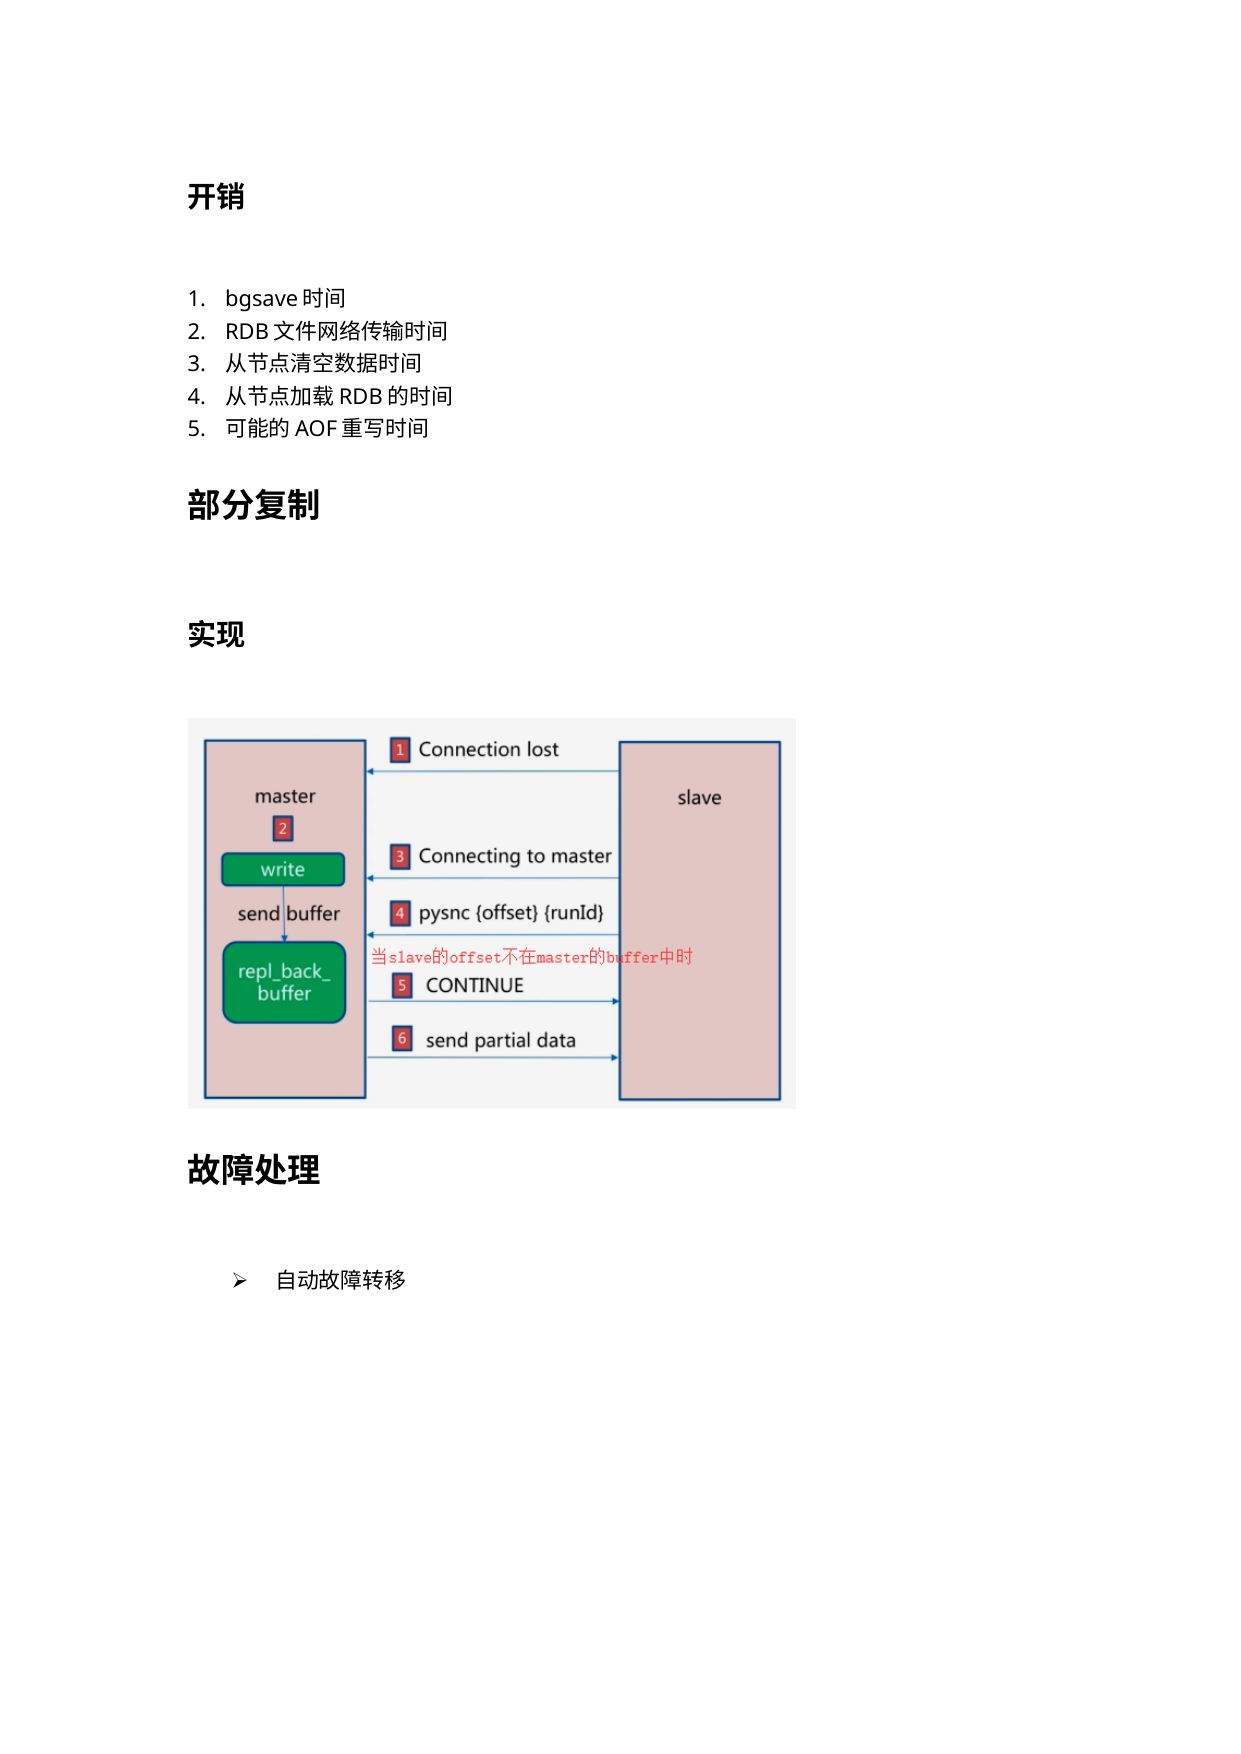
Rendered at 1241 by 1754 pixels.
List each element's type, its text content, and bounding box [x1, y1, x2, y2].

list 可能的AOF重写时间 [187, 411, 1053, 443]
list 自动故障转移 [231, 1263, 1053, 1295]
list RDB文件网络传输时间 [187, 313, 1053, 346]
picture [187, 718, 796, 1109]
subtitle 部分复制 [187, 470, 1053, 535]
list bgsave时间 [187, 281, 1053, 313]
subtitle 故障处理 [187, 1136, 1053, 1201]
list 从节点加载RDB的时间 [187, 378, 1053, 411]
subtitle 开销 [187, 162, 1053, 227]
subtitle 实现 [187, 600, 1053, 665]
list 从节点清空数据时间 [187, 346, 1053, 378]
